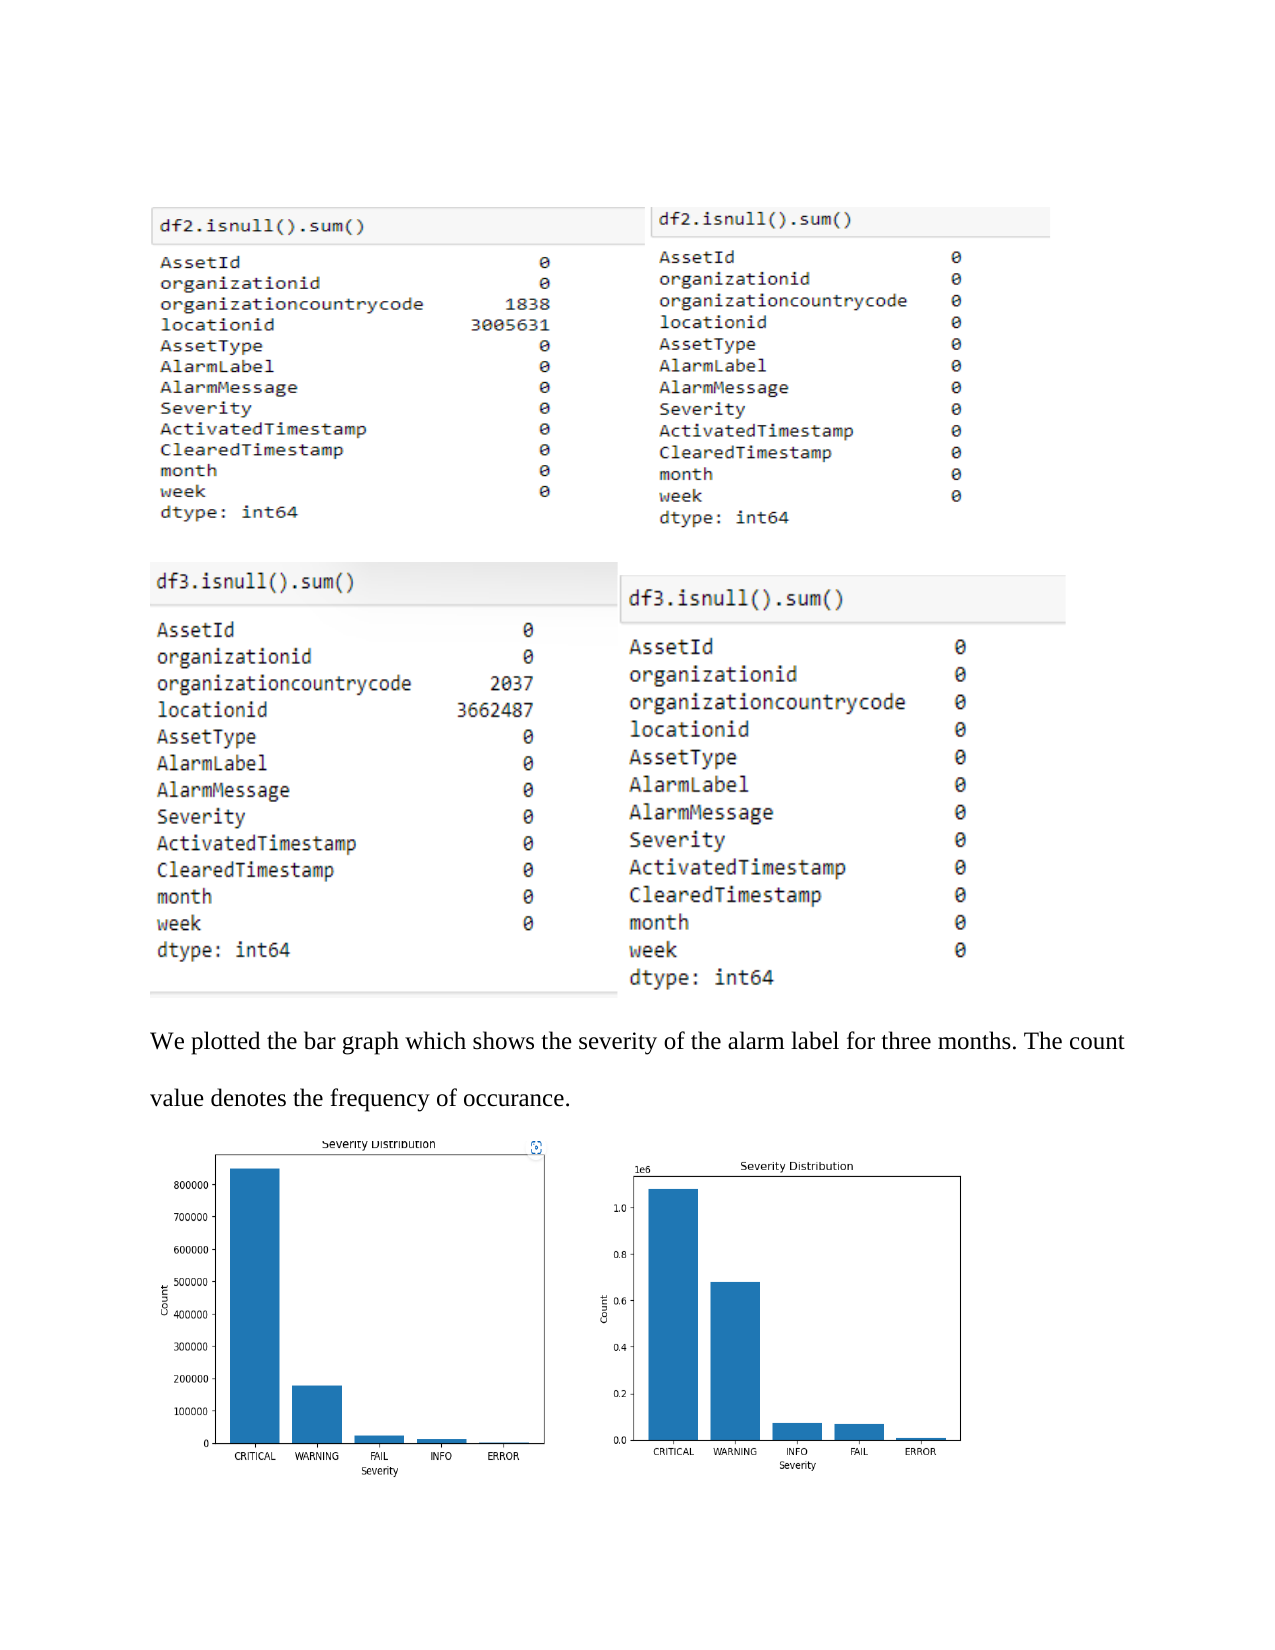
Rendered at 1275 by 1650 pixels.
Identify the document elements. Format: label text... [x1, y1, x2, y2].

picture [150, 207, 1050, 535]
picture [150, 562, 1066, 998]
picture [150, 1141, 1006, 1489]
text We plotted the bar graph which shows the severity of the alarm label for three months. The count value denotes the frequency of occurance. [150, 1026, 1125, 1112]
